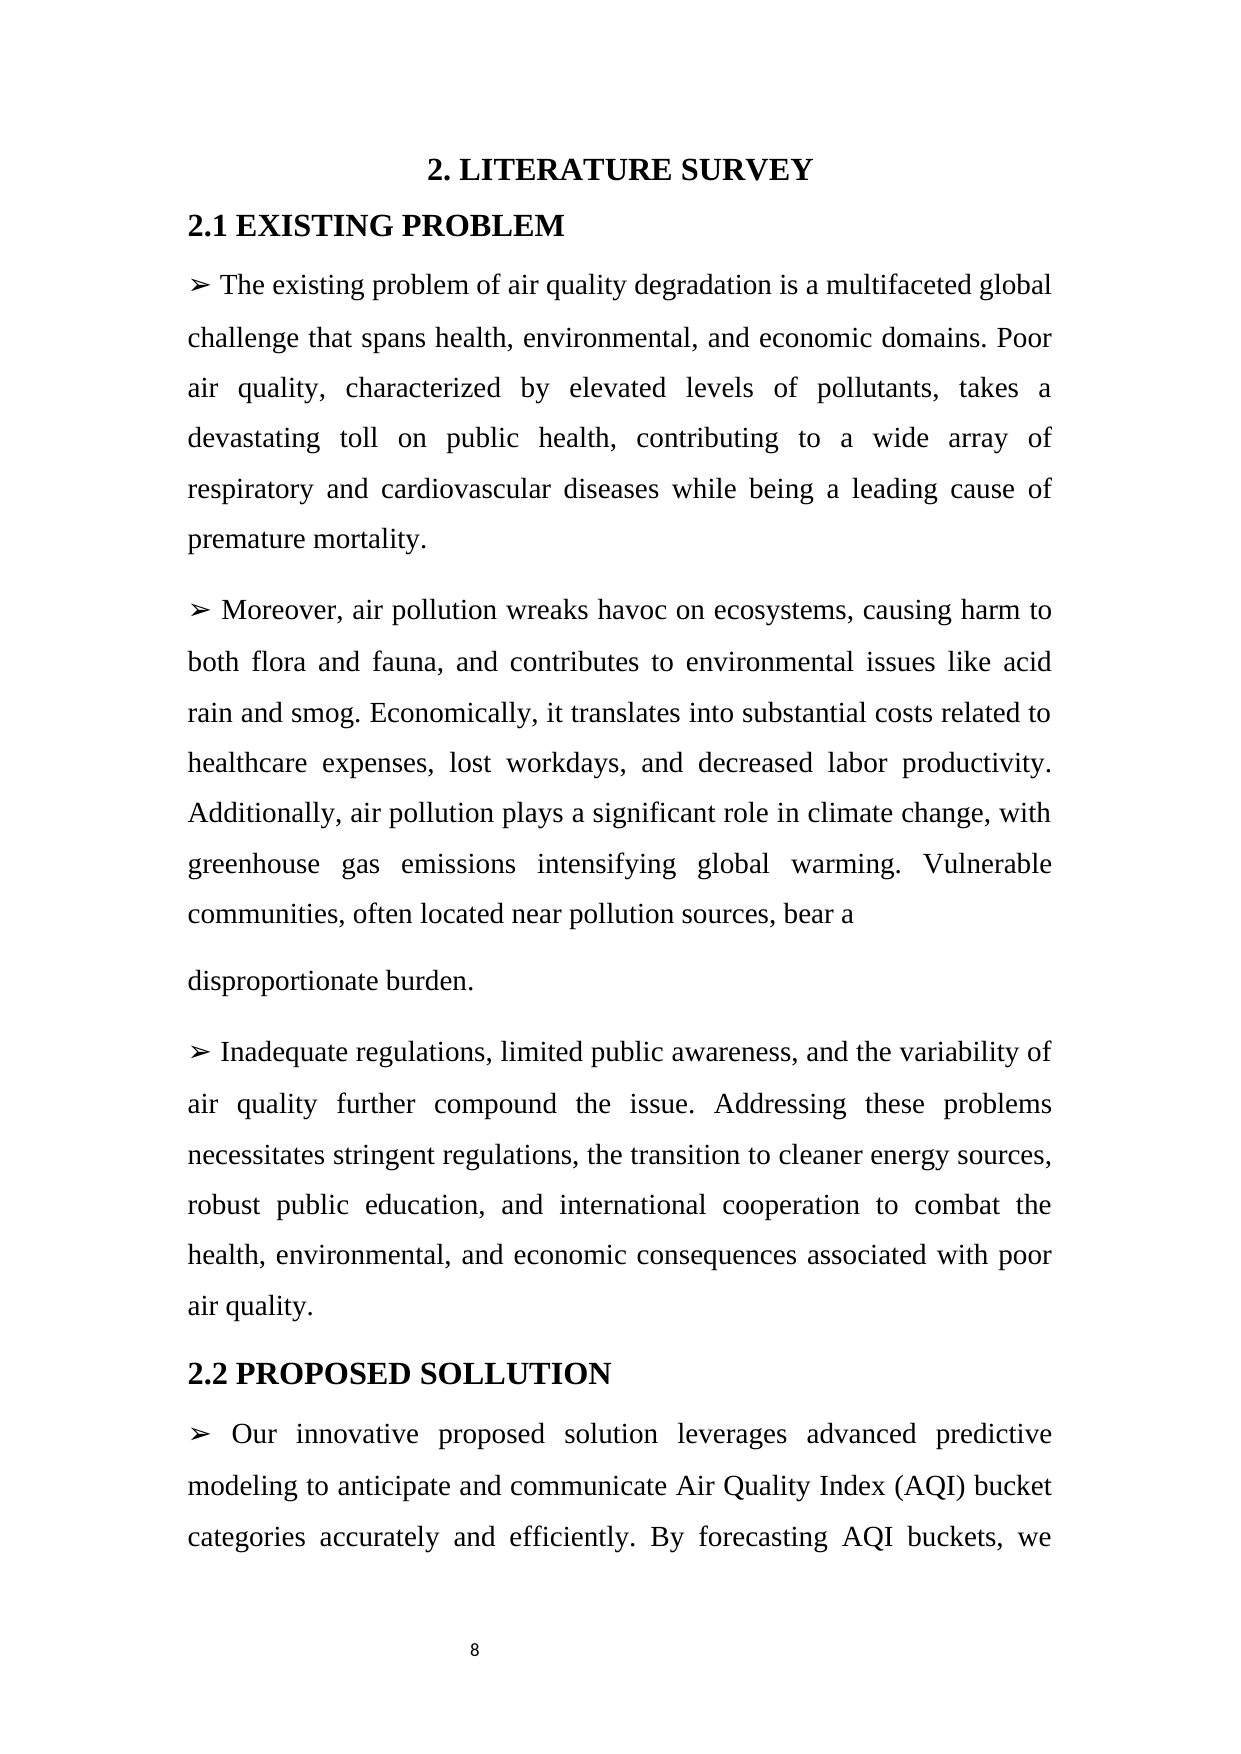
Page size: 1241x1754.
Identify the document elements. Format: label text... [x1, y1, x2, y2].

list LITERATURE SURVEY [187, 150, 1053, 187]
text ➢ Inadequate regulations, limited public awareness, and the variability of air quality further compound the issue. Addressing these problems necessitates stringent regulations, the transition to cleaner energy sources, robust public education, and international cooperation to combat the health, environmental, and economic consequences associated with poor air quality. [187, 1030, 1053, 1321]
text 2.2 PROPOSED SOLLUTION [187, 1355, 1053, 1392]
text disproportionate burden. [187, 963, 1053, 997]
text ➢ The existing problem of air quality degradation is a multifaceted global challenge that spans health, environmental, and economic domains. Poor air quality, characterized by elevated levels of pollutants, takes a devastating toll on public health, contributing to a wide array of respiratory and cardiovascular diseases while being a leading cause of premature mortality. [187, 263, 1053, 554]
text ➢ Moreover, air pollution wreaks havoc on ecosystems, causing harm to both flora and fauna, and contributes to environmental issues like acid rain and smog. Economically, it translates into substantial costs related to healthcare expenses, lost workdays, and decreased labor productivity. Additionally, air pollution plays a significant role in climate change, with greenhouse gas emissions intensifying global warming. Vulnerable communities, often located near pollution sources, bear a [187, 588, 1053, 929]
text 2.1 EXISTING PROBLEM [187, 207, 1053, 244]
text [187, 1412, 1053, 1552]
